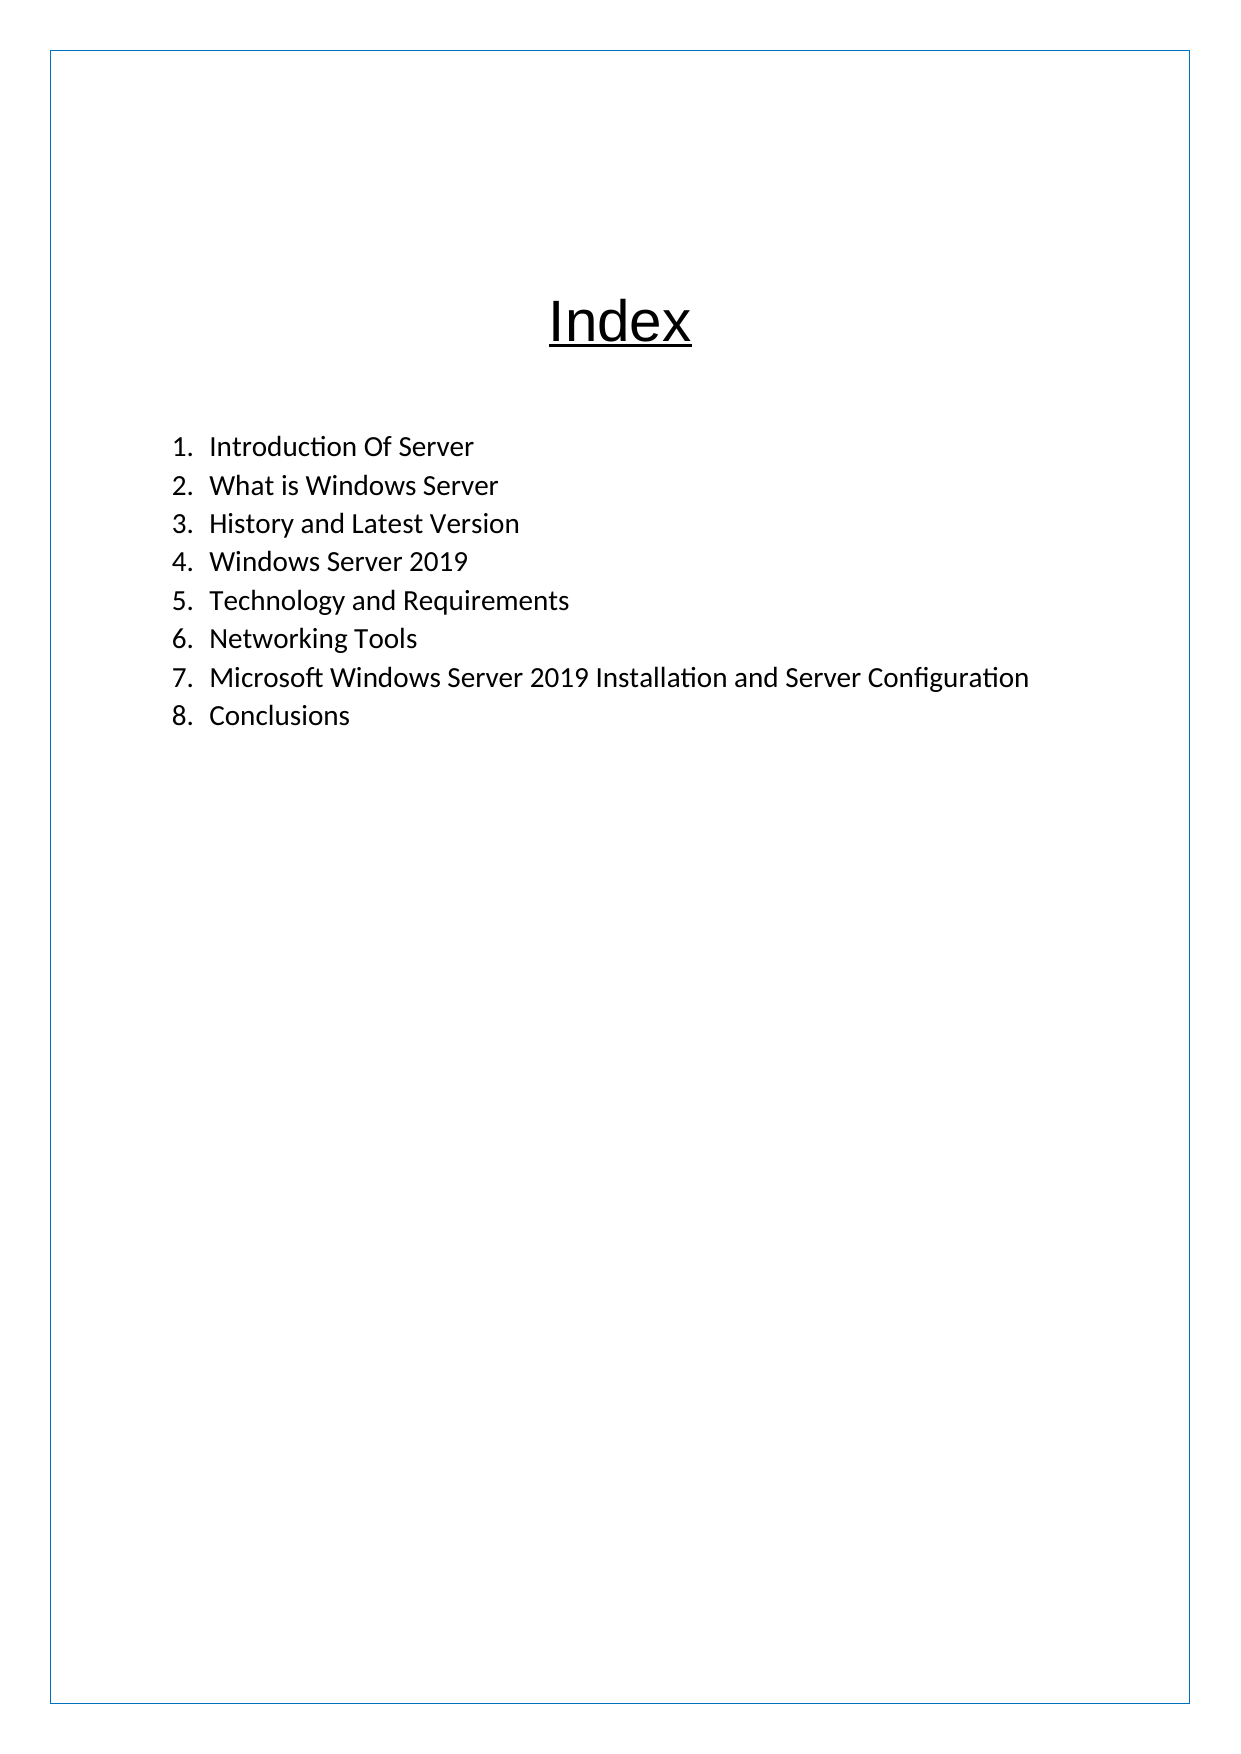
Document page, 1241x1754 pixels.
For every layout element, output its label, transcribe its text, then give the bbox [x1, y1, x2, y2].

list What is Windows Server [172, 467, 1165, 502]
list History and Latest Version [172, 505, 1165, 541]
list Microsoft Windows Server 2019 Installation and Server Configuration [172, 659, 1165, 694]
text Index [75, 286, 1165, 353]
list Conclusions [172, 697, 1165, 733]
list Windows Server 2019 [172, 543, 1165, 579]
list Networking Tools [172, 620, 1165, 656]
list Technology and Requirements [172, 582, 1165, 617]
list Introduction Of Server [172, 428, 1165, 464]
